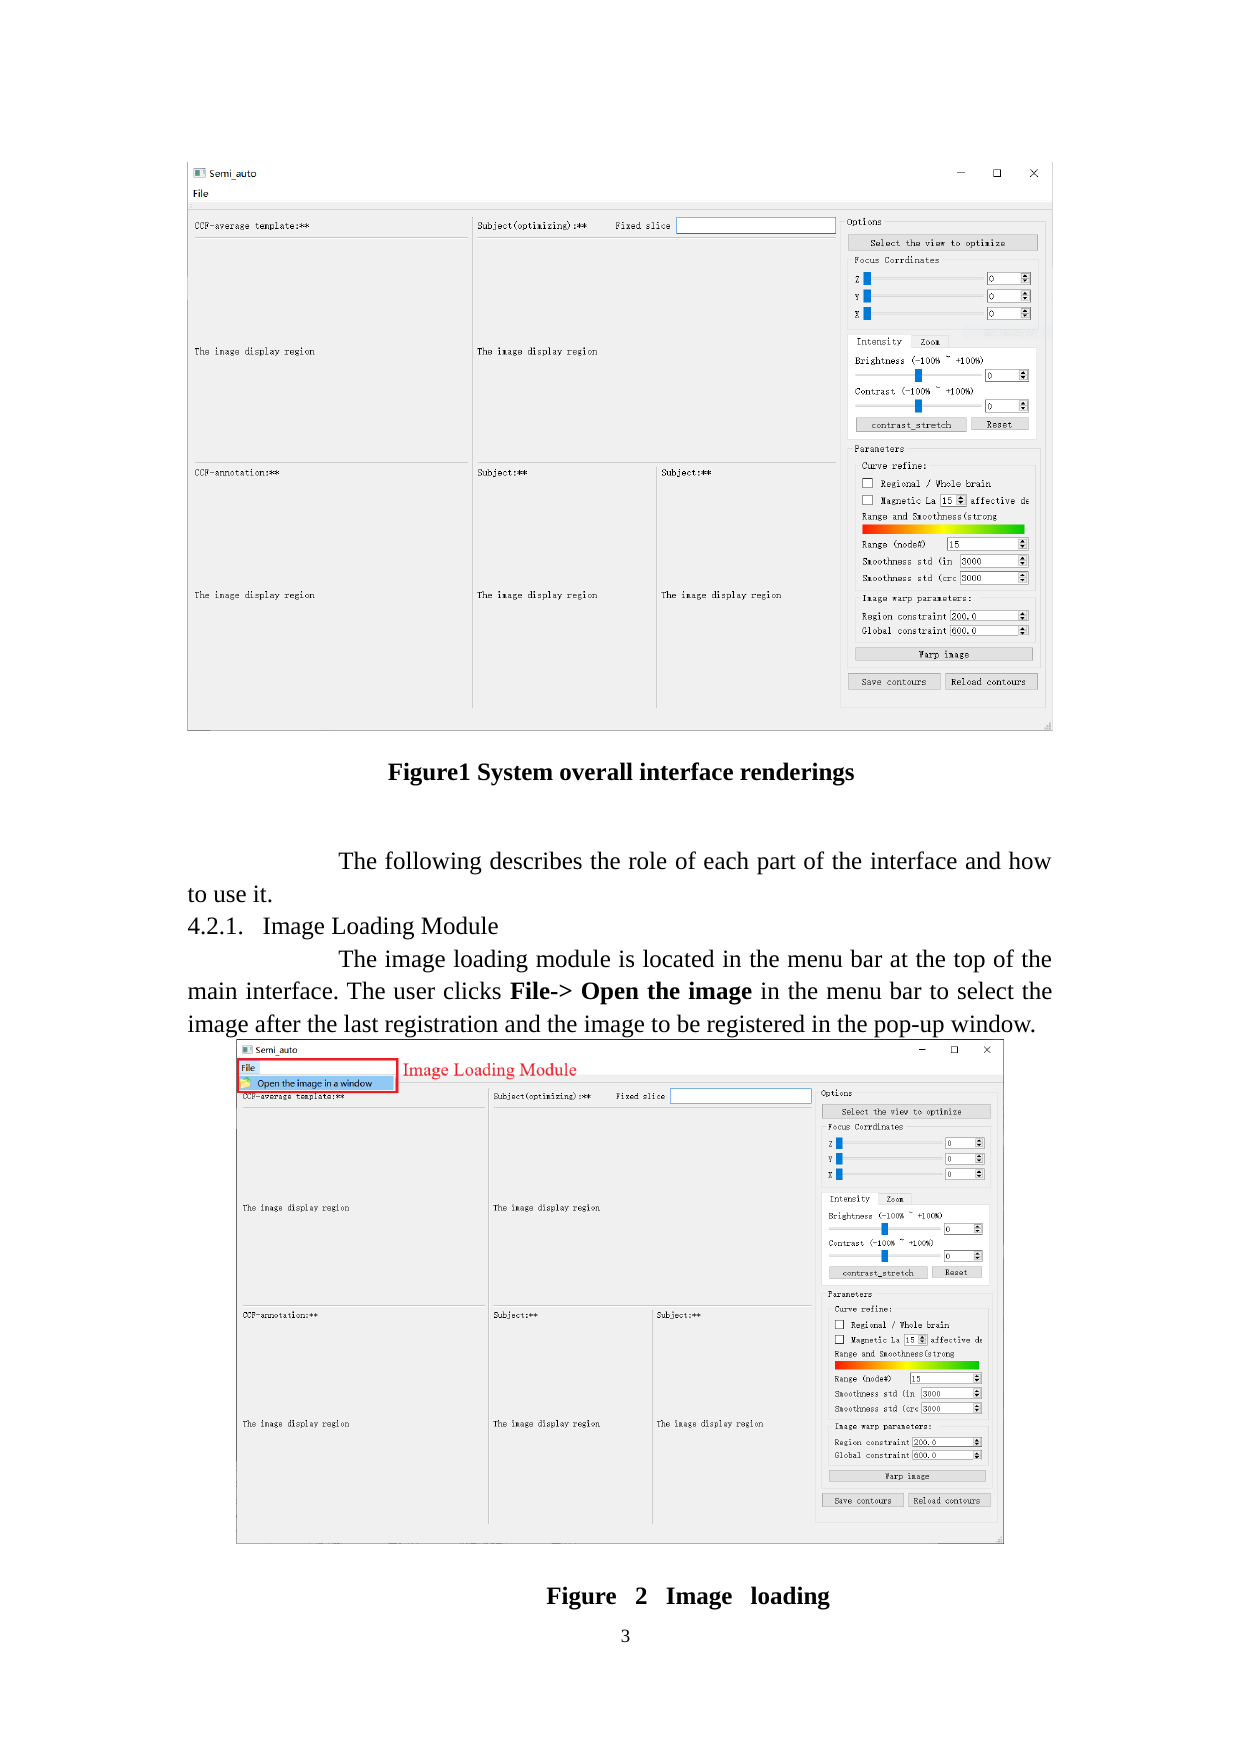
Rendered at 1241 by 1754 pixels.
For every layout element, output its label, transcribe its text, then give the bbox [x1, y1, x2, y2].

subtitle Image Loading Module [187, 909, 1053, 942]
picture [236, 1039, 1004, 1544]
text The image loading module is located in the menu bar at the top of the main interface. The user clicks File-> Open the image in the menu bar to select the image after the last registration and the image to be registered in the pop-up window. [187, 942, 1053, 1039]
text The following describes the role of each part of the interface and how to use it. [187, 844, 1053, 909]
picture [187, 162, 1053, 731]
